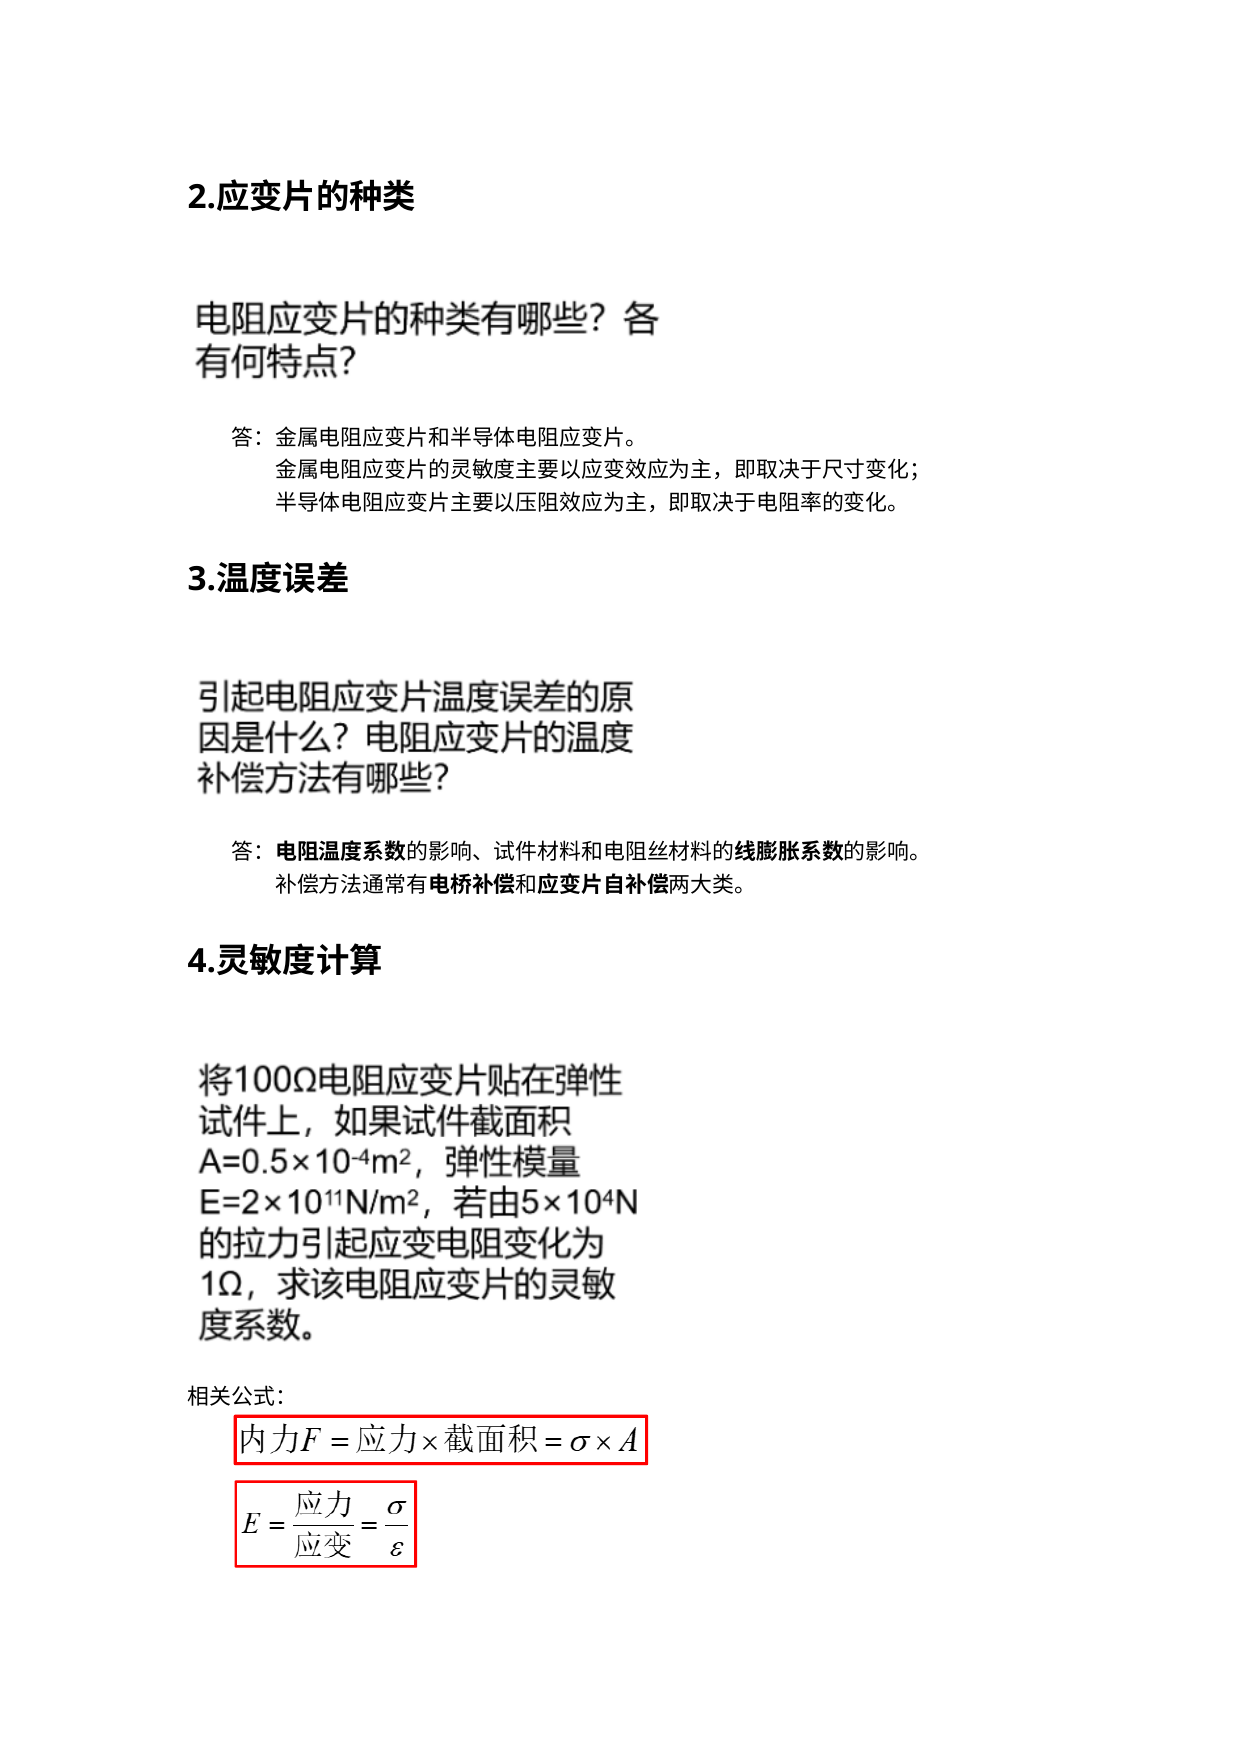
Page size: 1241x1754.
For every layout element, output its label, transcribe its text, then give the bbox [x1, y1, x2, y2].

text 答：金属电阻应变片和半导体电阻应变片。 [187, 419, 1053, 452]
picture [187, 1053, 654, 1351]
text 金属电阻应变片的灵敏度主要以应变效应为主，即取决于尺寸变化； [231, 452, 1053, 484]
picture [187, 671, 643, 803]
picture [231, 1475, 418, 1568]
subtitle 4.灵敏度计算 [187, 926, 1053, 991]
text 相关公式： [187, 1378, 1053, 1411]
text 半导体电阻应变片主要以压阻效应为主，即取决于电阻率的变化。 [231, 484, 1053, 517]
subtitle 3.温度误差 [187, 544, 1053, 609]
subtitle 2.应变片的种类 [187, 162, 1053, 227]
text 补偿方法通常有电桥补偿和应变片自补偿两大类。 [231, 866, 1053, 899]
picture [187, 289, 672, 392]
picture [231, 1410, 649, 1466]
text 答：电阻温度系数的影响、试件材料和电阻丝材料的线膨胀系数的影响。 [187, 834, 1053, 866]
